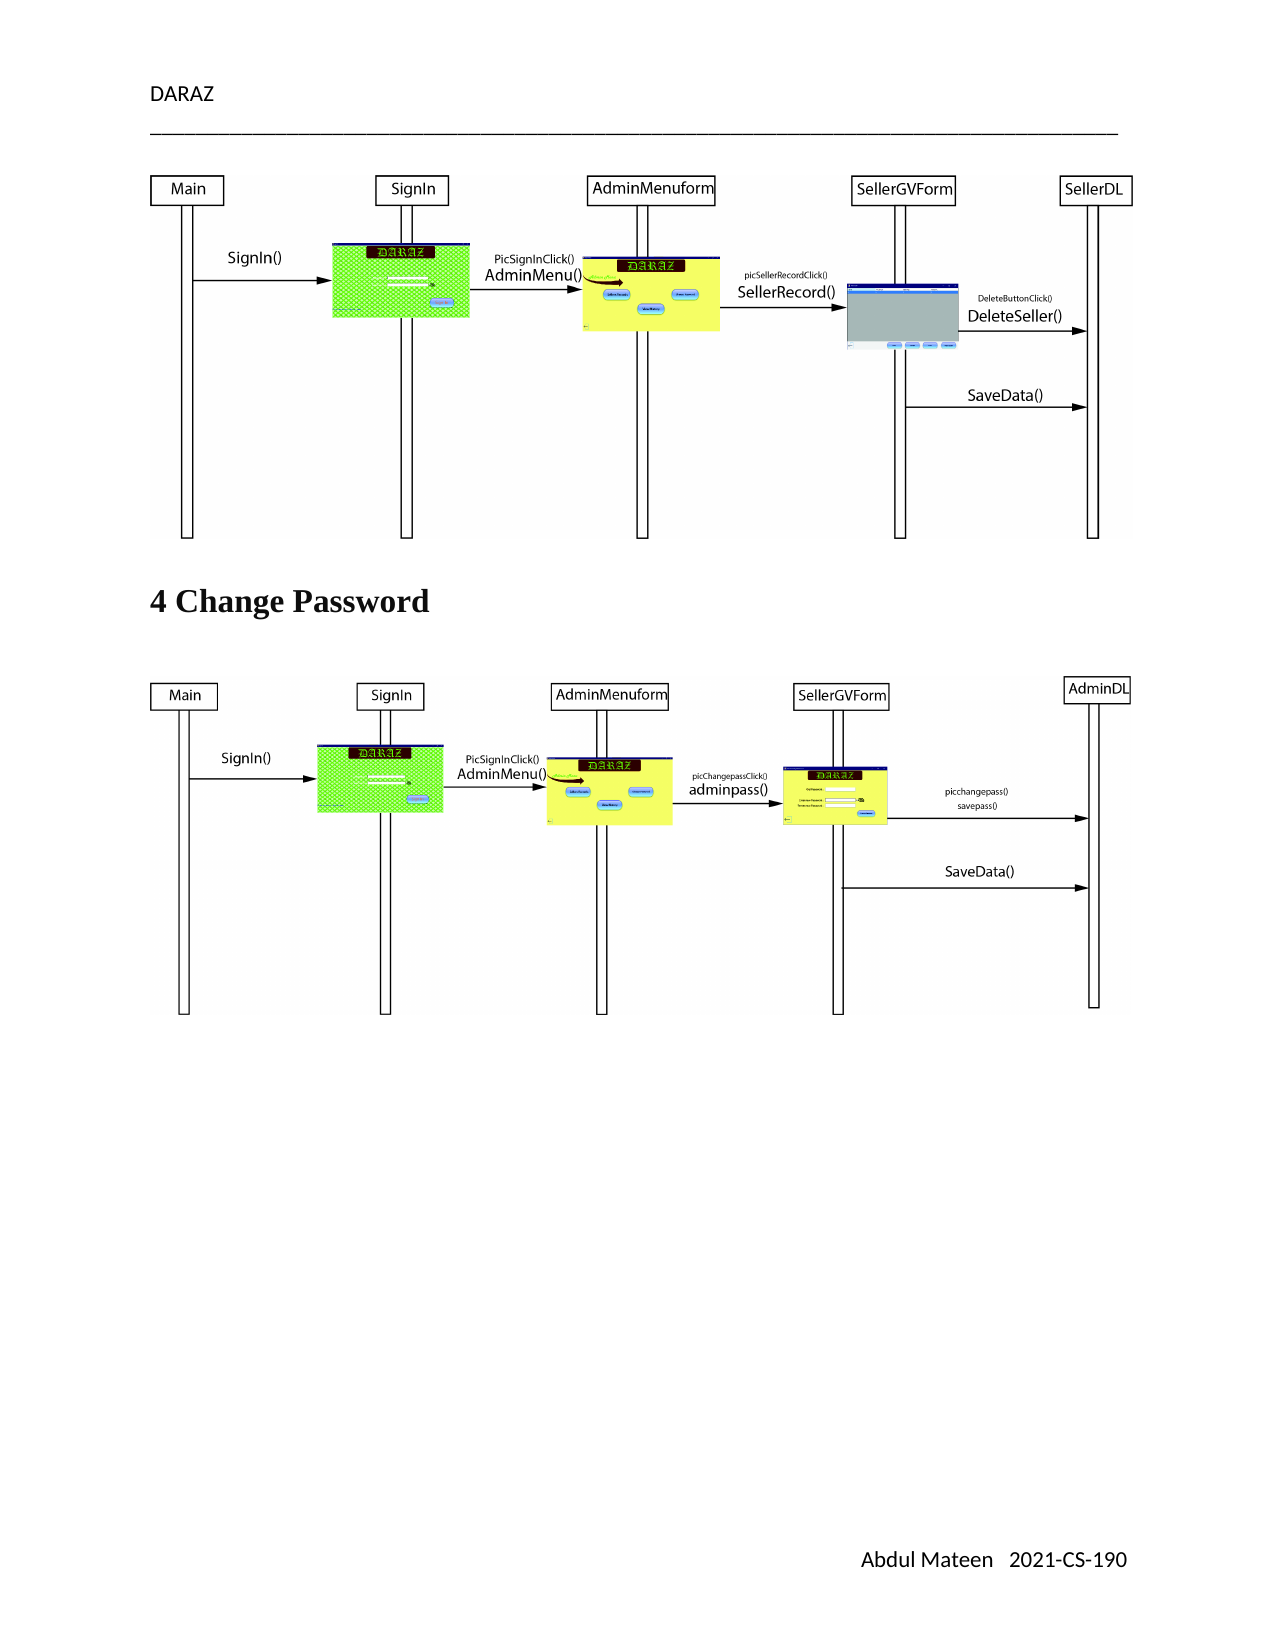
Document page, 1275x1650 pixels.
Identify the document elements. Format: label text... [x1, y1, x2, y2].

picture [150, 175, 1133, 539]
picture [150, 676, 1131, 1015]
subtitle 4 Change Password [150, 581, 808, 619]
